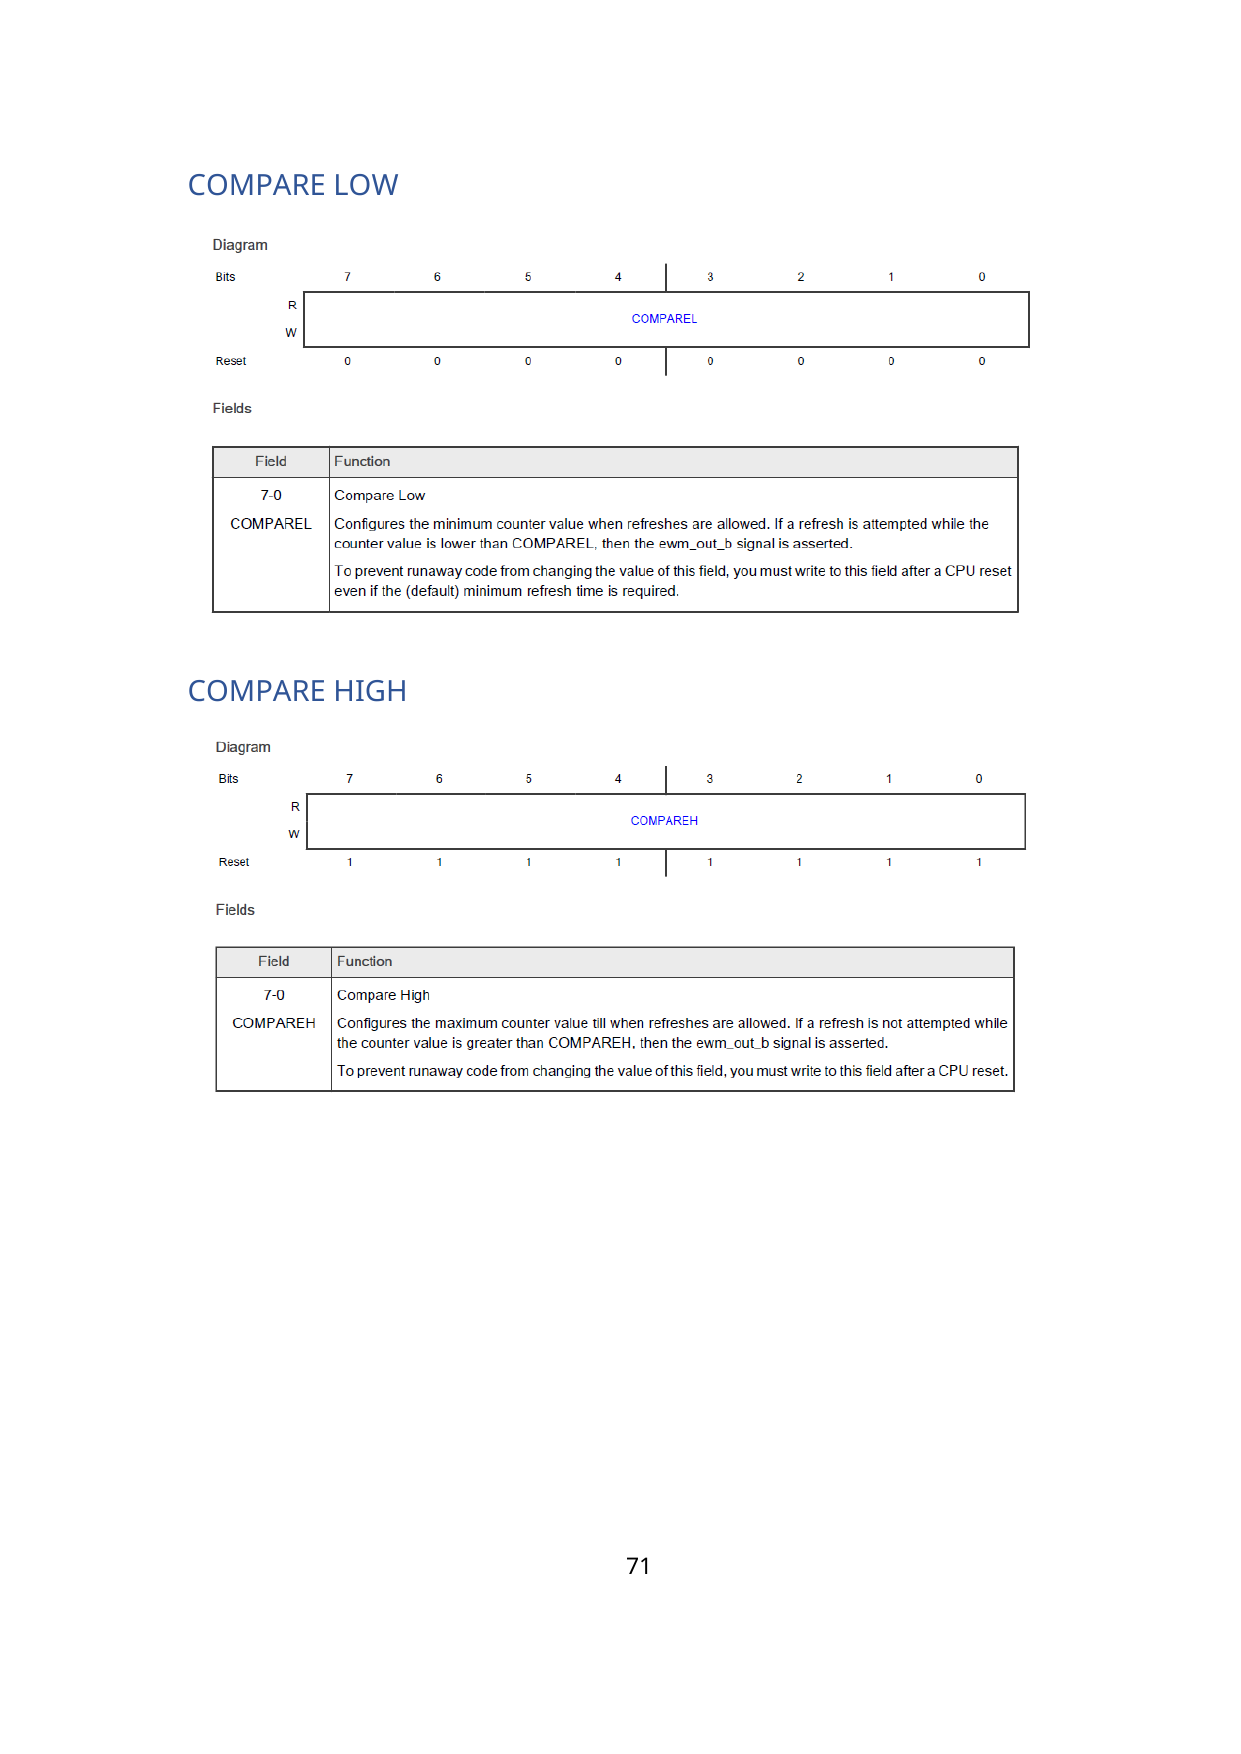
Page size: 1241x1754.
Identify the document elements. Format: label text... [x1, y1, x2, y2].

subtitle COMPARE HIGH [187, 658, 1053, 723]
subtitle COMPARE LOW [187, 151, 1053, 216]
picture [187, 728, 1053, 1107]
picture [187, 221, 1053, 634]
